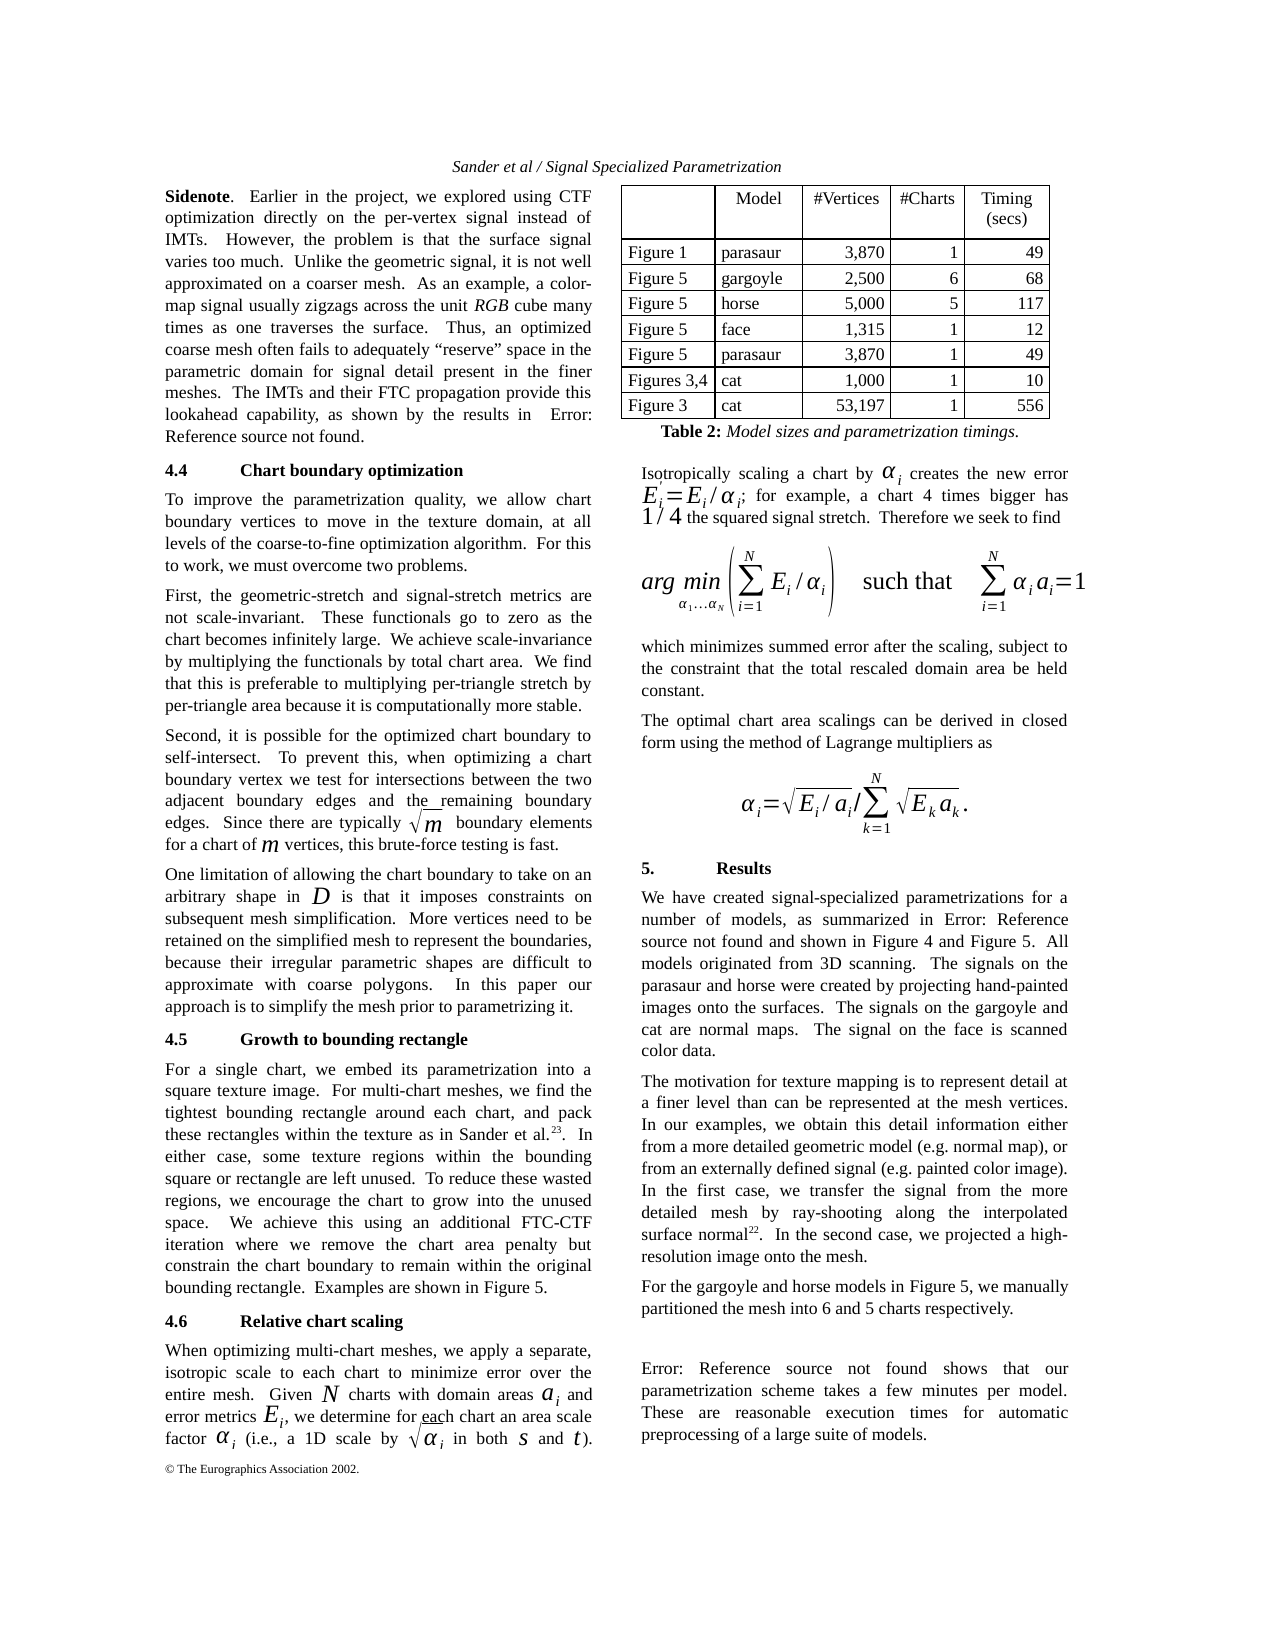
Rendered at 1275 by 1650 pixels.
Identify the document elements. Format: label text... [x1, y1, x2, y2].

table_cell Figure 5 [622, 342, 714, 366]
text which minimizes summed error after the scaling, subject to the constraint that the total rescaled domain area be held constant. [641, 635, 1069, 701]
table_cell 1 [891, 240, 964, 264]
table_cell Figure 3 [622, 393, 714, 417]
text For a single chart, we embed its parametrization into a square texture image. For multi-chart meshes, we find the tightest bounding rectangle around each chart, and pack these rectangles within the texture as in Sander et al.23. In either case, some texture regions within the bounding square or rectangle are left unused. To reduce these wasted regions, we encourage the chart to grow into the unused space. We achieve this using an additional FTC-CTF iteration where we remove the chart area penalty but constrain the chart boundary to remain within the original bounding rectangle. Examples are shown in Figure 5. [165, 1057, 592, 1298]
table_cell Figure 1 [622, 240, 714, 264]
table_cell 3,870 [803, 342, 890, 366]
text For the gargoyle and horse models in Figure 5, we manually partitioned the mesh into 6 and 5 charts respectively. [641, 1275, 1069, 1318]
table_header #Vertices [803, 186, 890, 238]
table_cell 5,000 [803, 291, 890, 315]
table_cell 117 [965, 291, 1049, 315]
text Table 2 shows that our parametrization scheme takes a few minutes per model. These are reasonable execution times for automatic preprocessing of a large suite of models. [641, 1357, 1069, 1444]
table_cell 68 [965, 265, 1049, 290]
table_cell 1 [891, 316, 964, 341]
table_header Model [716, 186, 802, 238]
text First, the geometric-stretch and signal-stretch metrics are not scale-invariant. These functionals go to zero as the chart becomes infinitely large. We achieve scale-invariance by multiplying the functionals by total chart area. We find that this is preferable to multiplying per-triangle stretch by per-triangle area because it is computationally more stable. [165, 584, 592, 715]
table_cell Table 2: Model sizes and parametrization timings. [622, 419, 1049, 462]
table_header #Charts [891, 186, 964, 238]
table_cell 1 [891, 393, 964, 417]
table_cell horse [716, 291, 802, 315]
table_cell Figure 5 [622, 265, 714, 290]
text We have created signal-specialized parametrizations for a number of models, as summarized in Table 2 and shown in Figure 4 and Figure 5. All models originated from 3D scanning. The signals on the parasaur and horse were created by projecting hand-painted images onto the surfaces. The signals on the gargoyle and cat are normal maps. The signal on the face is scanned color data. [641, 886, 1069, 1061]
text When optimizing multi-chart meshes, we apply a separate, isotropic scale to each chart to minimize error over the entire mesh. Given charts with domain areas and error metrics , we determine for each chart an area scale factor (i.e., a 1D scale by in both and ). Isotropically scaling a chart by creates the new error ; for example, a chart 4 times bigger has the squared signal stretch. Therefore we seek to find [165, 1339, 592, 1449]
table_cell 10 [965, 368, 1049, 392]
table_cell 1,000 [803, 368, 890, 392]
table_header [622, 186, 714, 238]
table_cell cat [716, 393, 802, 417]
table_header Timing (secs) [965, 186, 1049, 238]
table_cell 49 [965, 240, 1049, 264]
text Second, it is possible for the optimized chart boundary to self-intersect. To prevent this, when optimizing a chart boundary vertex we test for intersections between the two adjacent boundary edges and the remaining boundary edges. Since there are typically boundary elements for a chart of vertices, this brute-force testing is fast. [165, 724, 592, 855]
text When optimizing multi-chart meshes, we apply a separate, isotropic scale to each chart to minimize error over the entire mesh. Given charts with domain areas and error metrics , we determine for each chart an area scale factor (i.e., a 1D scale by in both and ). Isotropically scaling a chart by creates the new error ; for example, a chart 4 times bigger has the squared signal stretch. Therefore we seek to find [641, 184, 1069, 527]
subtitle Chart boundary optimization [165, 459, 592, 480]
text The optimal chart area scalings can be derived in closed form using the method of Lagrange multipliers as [641, 709, 1069, 753]
table_cell Figure 5 [622, 291, 714, 315]
table_cell 12 [965, 316, 1049, 341]
table_cell gargoyle [716, 265, 802, 290]
table_cell 53,197 [803, 393, 890, 417]
table_cell cat [716, 368, 802, 392]
table_cell 1 [891, 342, 964, 366]
table_cell 3,870 [803, 240, 890, 264]
text One limitation of allowing the chart boundary to take on an arbitrary shape in is that it imposes constraints on subsequent mesh simplification. More vertices need to be retained on the simplified mesh to represent the boundaries, because their irregular parametric shapes are difficult to approximate with coarse polygons. In this paper our approach is to simplify the mesh prior to parametrizing it. [165, 863, 592, 1016]
table_cell face [716, 316, 802, 341]
table_cell 1 [891, 368, 964, 392]
table_cell Figures 3,4 [622, 368, 714, 392]
table_cell 49 [965, 342, 1049, 366]
text To improve the parametrization quality, we allow chart boundary vertices to move in the texture domain, at all levels of the coarse-to-fine optimization algorithm. For this to work, we must overcome two problems. [165, 488, 592, 576]
table_cell 6 [891, 265, 964, 290]
table_cell parasaur [716, 342, 802, 366]
table_cell 556 [965, 393, 1049, 417]
subtitle Results [641, 857, 1069, 878]
subtitle Growth to bounding rectangle [165, 1029, 592, 1049]
table_cell Figure 5 [622, 316, 714, 341]
subtitle Relative chart scaling [165, 1311, 592, 1331]
text The motivation for texture mapping is to represent detail at a finer level than can be represented at the mesh vertices. In our examples, we obtain this detail information either from a more detailed geometric model (e.g. normal map), or from an externally defined signal (e.g. painted color image). In the first case, we transfer the signal from the more detailed mesh by ray-shooting along the interpolated surface normal22. In the second case, we projected a high-resolution image onto the mesh. [641, 1069, 1069, 1266]
table_cell parasaur [716, 240, 802, 264]
table_cell 2,500 [803, 265, 890, 290]
text Sidenote. Earlier in the project, we explored using CTF optimization directly on the per-vertex signal instead of IMTs. However, the problem is that the surface signal varies too much. Unlike the geometric signal, it is not well approximated on a coarser mesh. As an example, a color-map signal usually zigzags across the unit RGB cube many times as one traverses the surface. Thus, an optimized coarse mesh often fails to adequately “reserve” space in the parametric domain for signal detail present in the finer meshes. The IMTs and their FTC propagation provide this lookahead capability, as shown by the results in Table 1. [165, 184, 592, 447]
table_cell 1,315 [803, 316, 890, 341]
table_cell 5 [891, 291, 964, 315]
